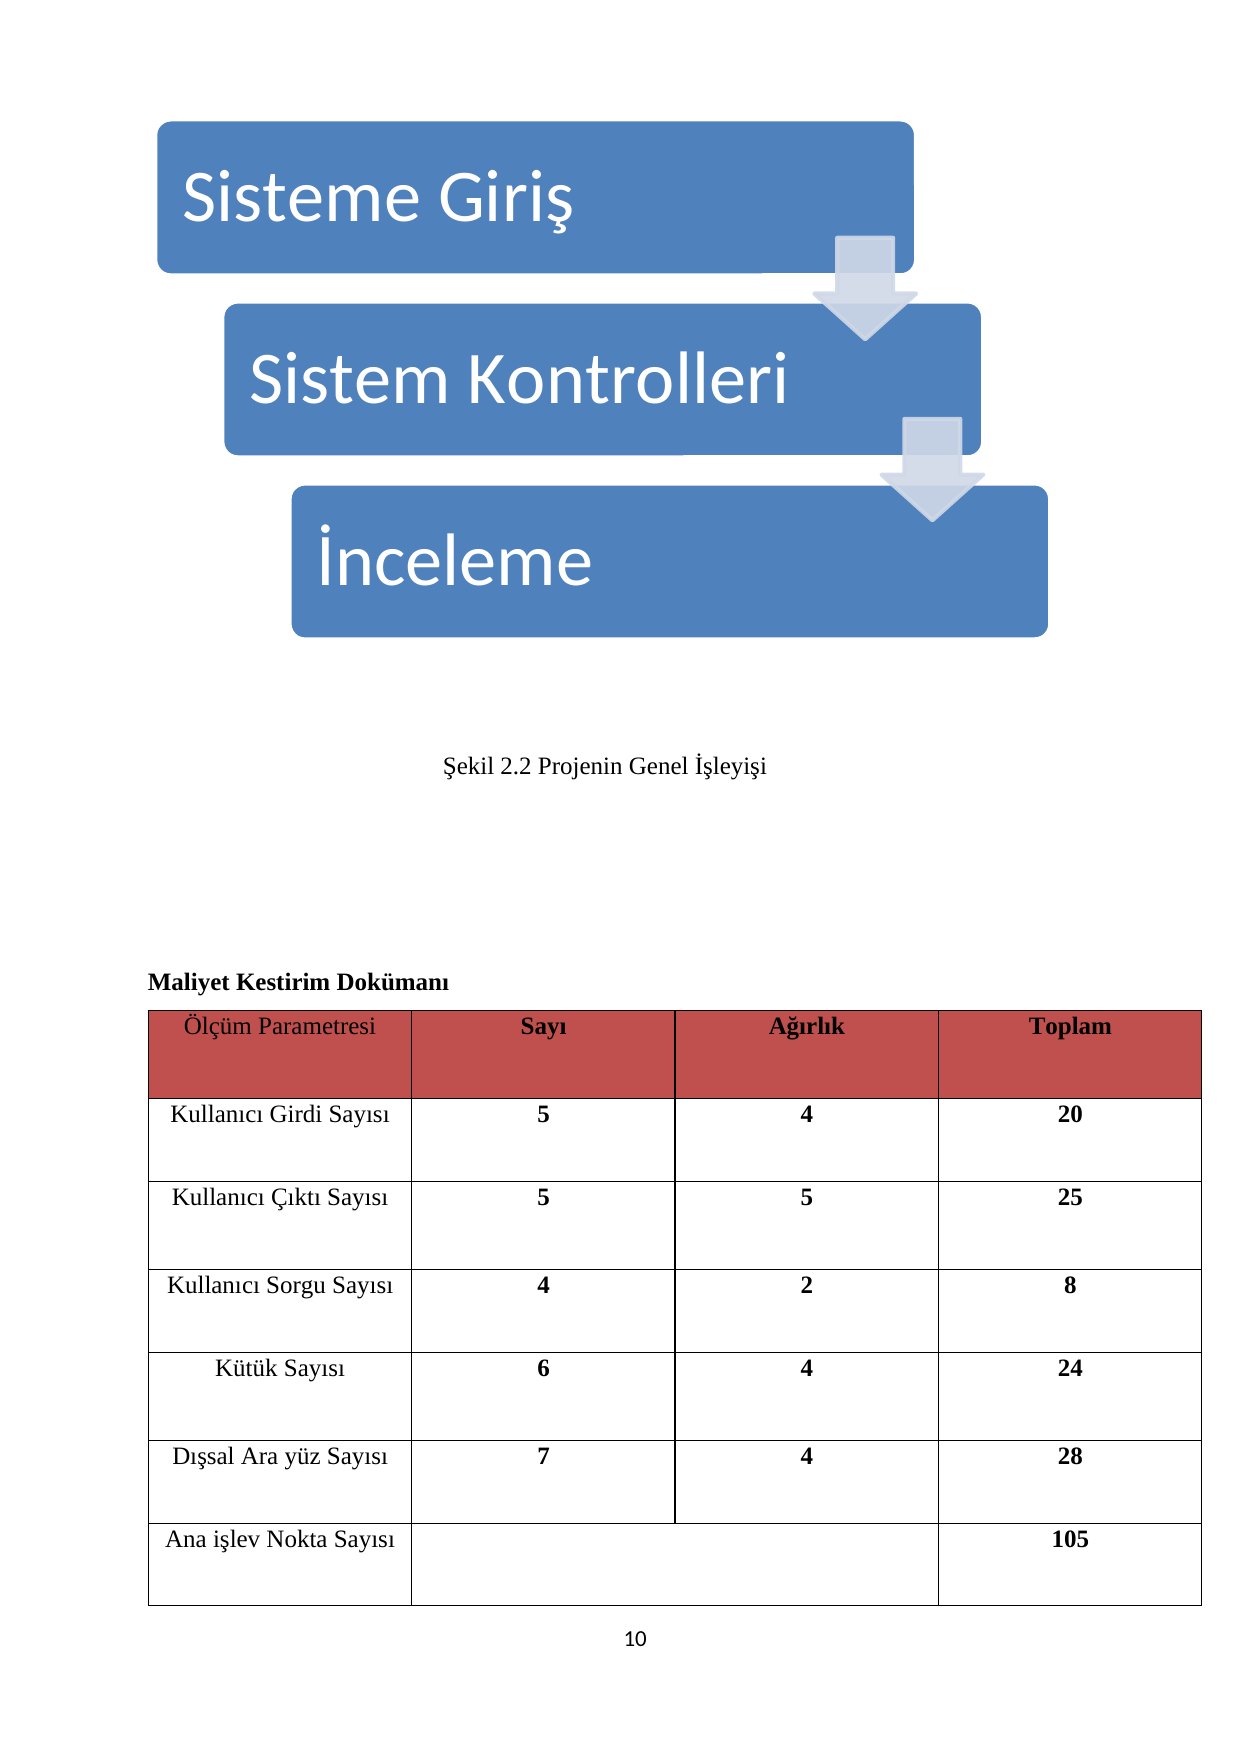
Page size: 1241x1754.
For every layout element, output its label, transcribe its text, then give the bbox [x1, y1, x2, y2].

text Şekil 2.2 Projenin Genel İşleyişi [369, 751, 1122, 780]
table_cell 4 [676, 1441, 938, 1523]
table_cell 6 [412, 1353, 674, 1440]
table_cell 2 [676, 1270, 938, 1352]
table_cell 24 [939, 1353, 1201, 1440]
table_cell [412, 1524, 675, 1605]
table_cell 7 [412, 1441, 674, 1523]
table_cell Ana işlev Nokta Sayısı [149, 1524, 411, 1605]
table_header Ölçüm Parametresi [149, 1011, 411, 1098]
table_cell Kullanıcı Çıktı Sayısı [149, 1182, 411, 1269]
text Maliyet Kestirim Dokümanı [148, 967, 1122, 996]
table_cell 5 [412, 1182, 674, 1269]
table_cell [675, 1524, 938, 1605]
table_cell 4 [676, 1353, 938, 1440]
table_cell Kullanıcı Sorgu Sayısı [149, 1270, 411, 1352]
table_cell 4 [412, 1270, 674, 1352]
table_header Sayı [412, 1011, 674, 1098]
table_header Toplam [939, 1011, 1201, 1098]
table_cell 5 [676, 1182, 938, 1269]
table_cell 5 [412, 1099, 674, 1181]
table_cell 8 [939, 1270, 1201, 1352]
table_cell 20 [939, 1099, 1201, 1181]
table_cell Kütük Sayısı [149, 1353, 411, 1440]
table_cell 105 [939, 1524, 1201, 1605]
table_cell Dışsal Ara yüz Sayısı [149, 1441, 411, 1523]
table_header Ağırlık [676, 1011, 938, 1098]
table_cell Kullanıcı Girdi Sayısı [149, 1099, 411, 1181]
table_cell 25 [939, 1182, 1201, 1269]
table_cell 28 [939, 1441, 1201, 1523]
table_cell 4 [676, 1099, 938, 1181]
